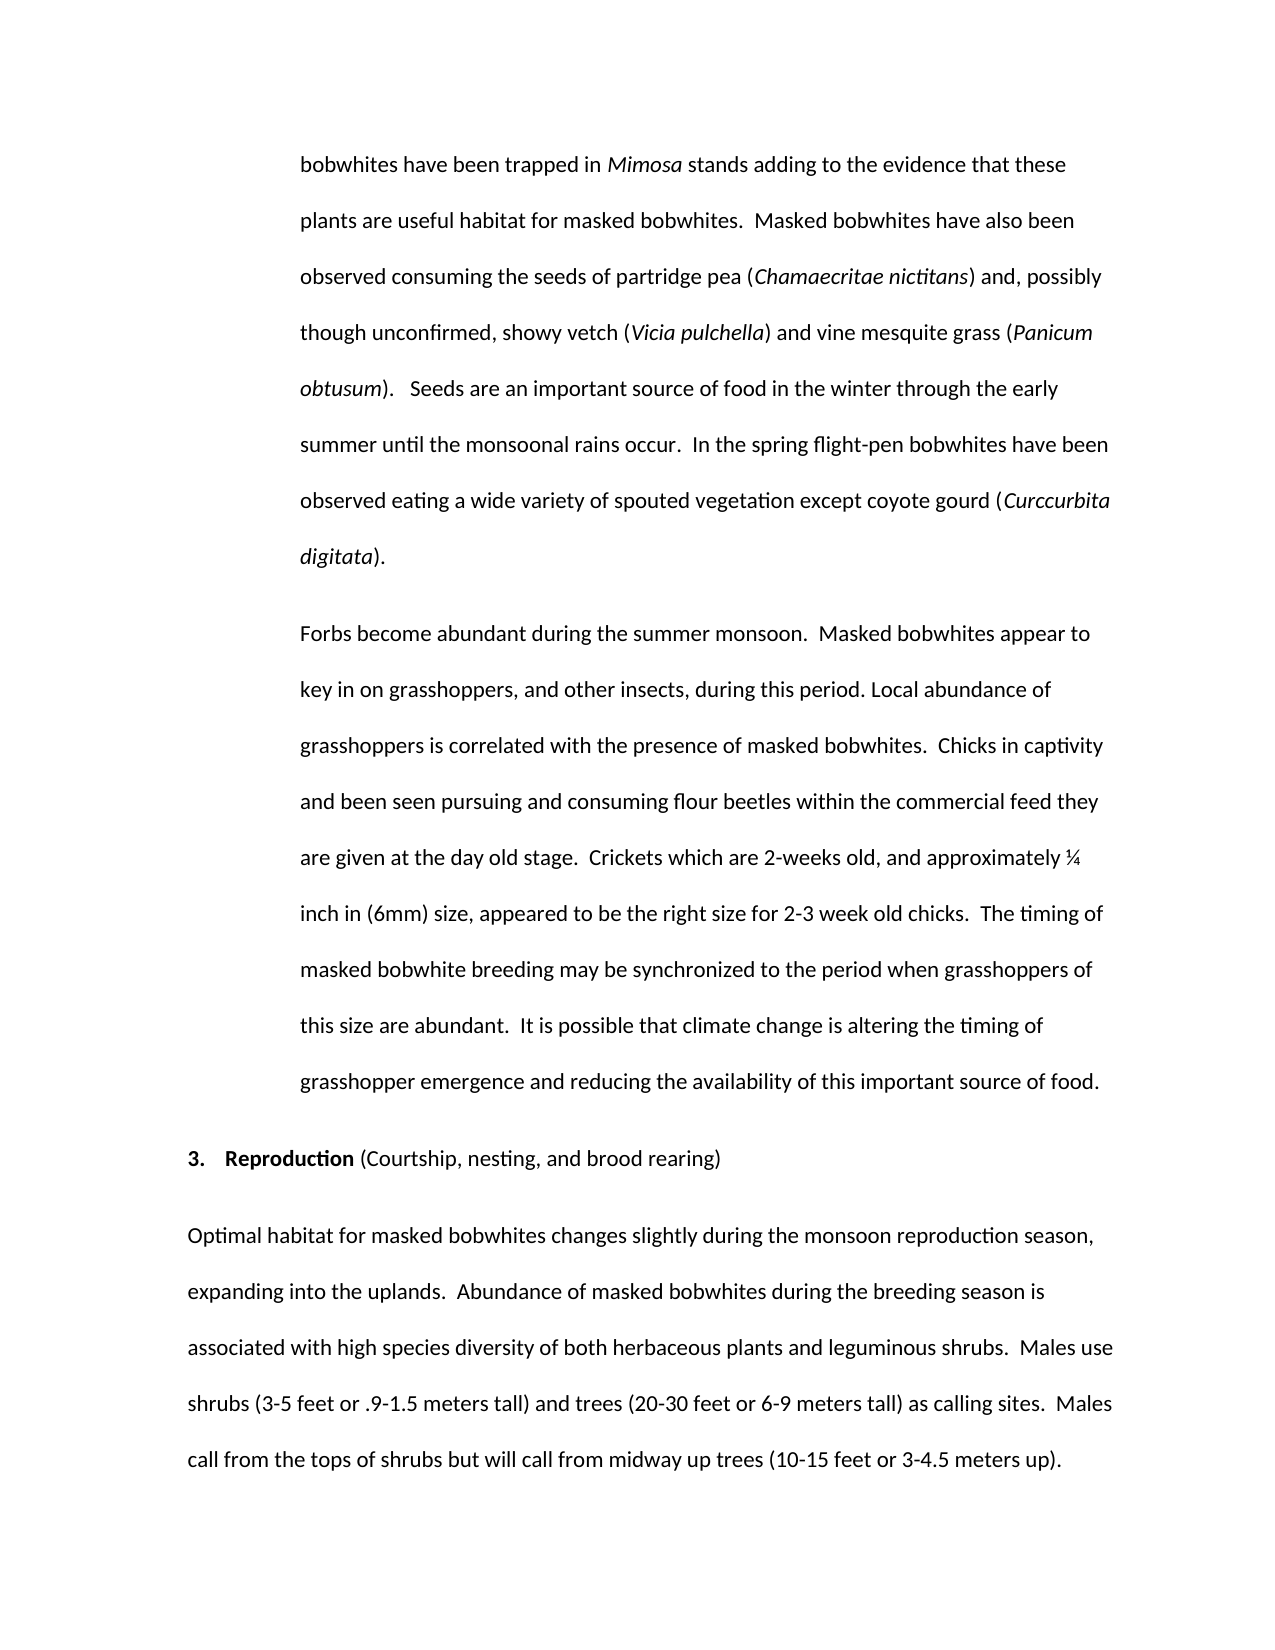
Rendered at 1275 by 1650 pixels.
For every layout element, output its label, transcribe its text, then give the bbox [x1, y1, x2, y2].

list Reproduction (Courtship, nesting, and brood rearing) [187, 1144, 1125, 1172]
text Forbs become abundant during the summer monsoon. Masked bobwhites appear to key in on grasshoppers, and other insects, during this period. Local abundance of grasshoppers is correlated with the presence of masked bobwhites. Chicks in captivity and been seen pursuing and consuming flour beetles within the commercial feed they are given at the day old stage. Crickets which are 2-weeks old, and approximately ¼ inch in (6mm) size, appeared to be the right size for 2-3 week old chicks. The timing of masked bobwhite breeding may be synchronized to the period when grasshoppers of this size are abundant. It is possible that climate change is altering the timing of grasshopper emergence and reducing the availability of this important source of food. [300, 619, 1125, 1096]
text Optimal habitat for masked bobwhites changes slightly during the monsoon reproduction season, expanding into the uplands. Abundance of masked bobwhites during the breeding season is associated with high species diversity of both herbaceous plants and leguminous shrubs. Males use shrubs (3-5 feet or .9-1.5 meters tall) and trees (20-30 feet or 6-9 meters tall) as calling sites. Males call from the tops of shrubs but will call from midway up trees (10-15 feet or 3-4.5 meters up). [187, 1221, 1125, 1473]
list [262, 150, 1125, 570]
